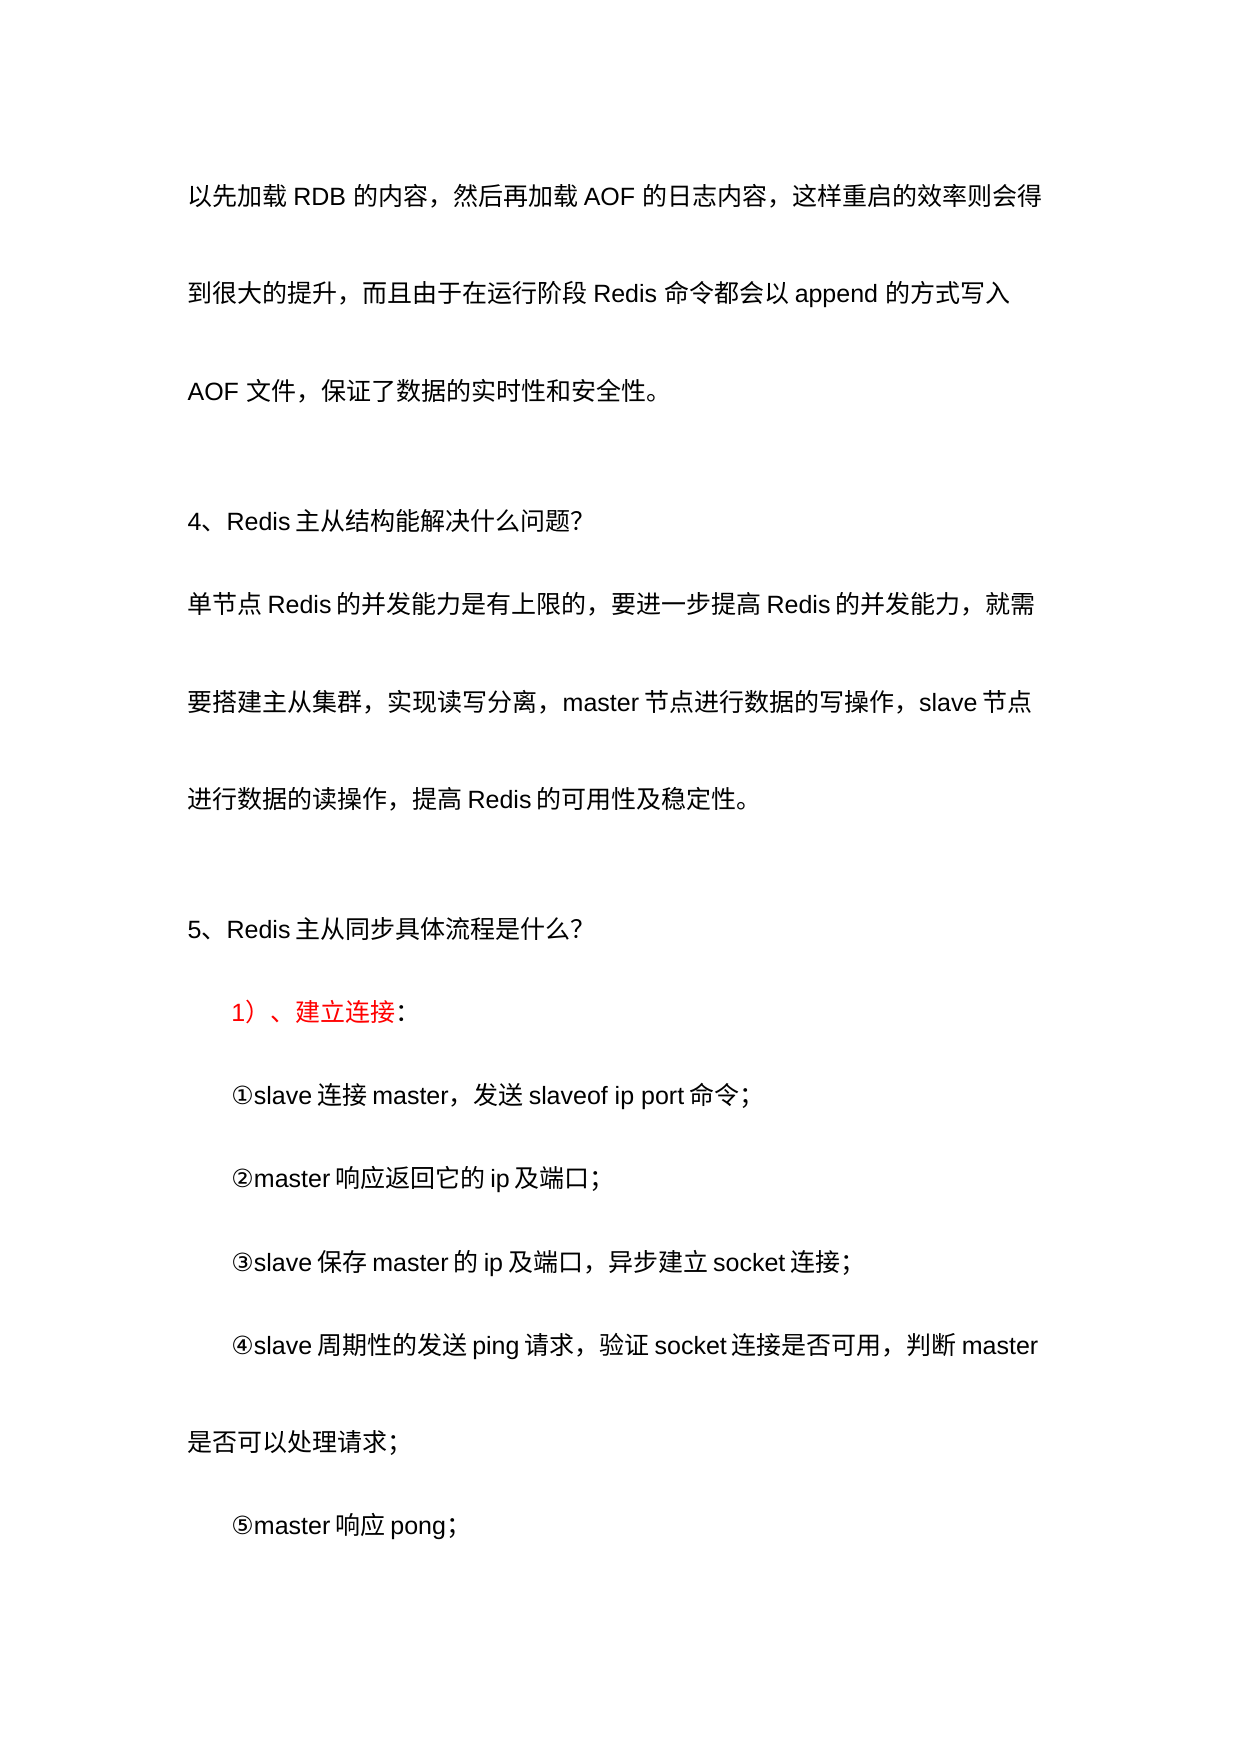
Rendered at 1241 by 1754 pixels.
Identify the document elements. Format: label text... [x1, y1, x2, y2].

text 单节点Redis的并发能力是有上限的，要进一步提高Redis的并发能力，就需要搭建主从集群，实现读写分离，master节点进行数据的写操作，slave节点进行数据的读操作，提高Redis的可用性及稳定性。 [187, 570, 1053, 830]
text ③slave保存master的ip及端口，异步建立socket连接； [187, 1228, 1053, 1293]
text ①slave连接master，发送slaveof ip port命令； [187, 1061, 1053, 1126]
text ⑤master响应pong； [187, 1491, 1053, 1556]
text 1）、建立连接： [187, 978, 1053, 1043]
text ②master响应返回它的ip及端口； [187, 1144, 1053, 1209]
subtitle 5、Redis主从同步具体流程是什么？ [187, 895, 1053, 960]
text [187, 162, 1053, 422]
subtitle 4、Redis主从结构能解决什么问题？ [187, 487, 1053, 552]
text ④slave周期性的发送ping请求，验证socket连接是否可用，判断master是否可以处理请求； [187, 1311, 1053, 1473]
